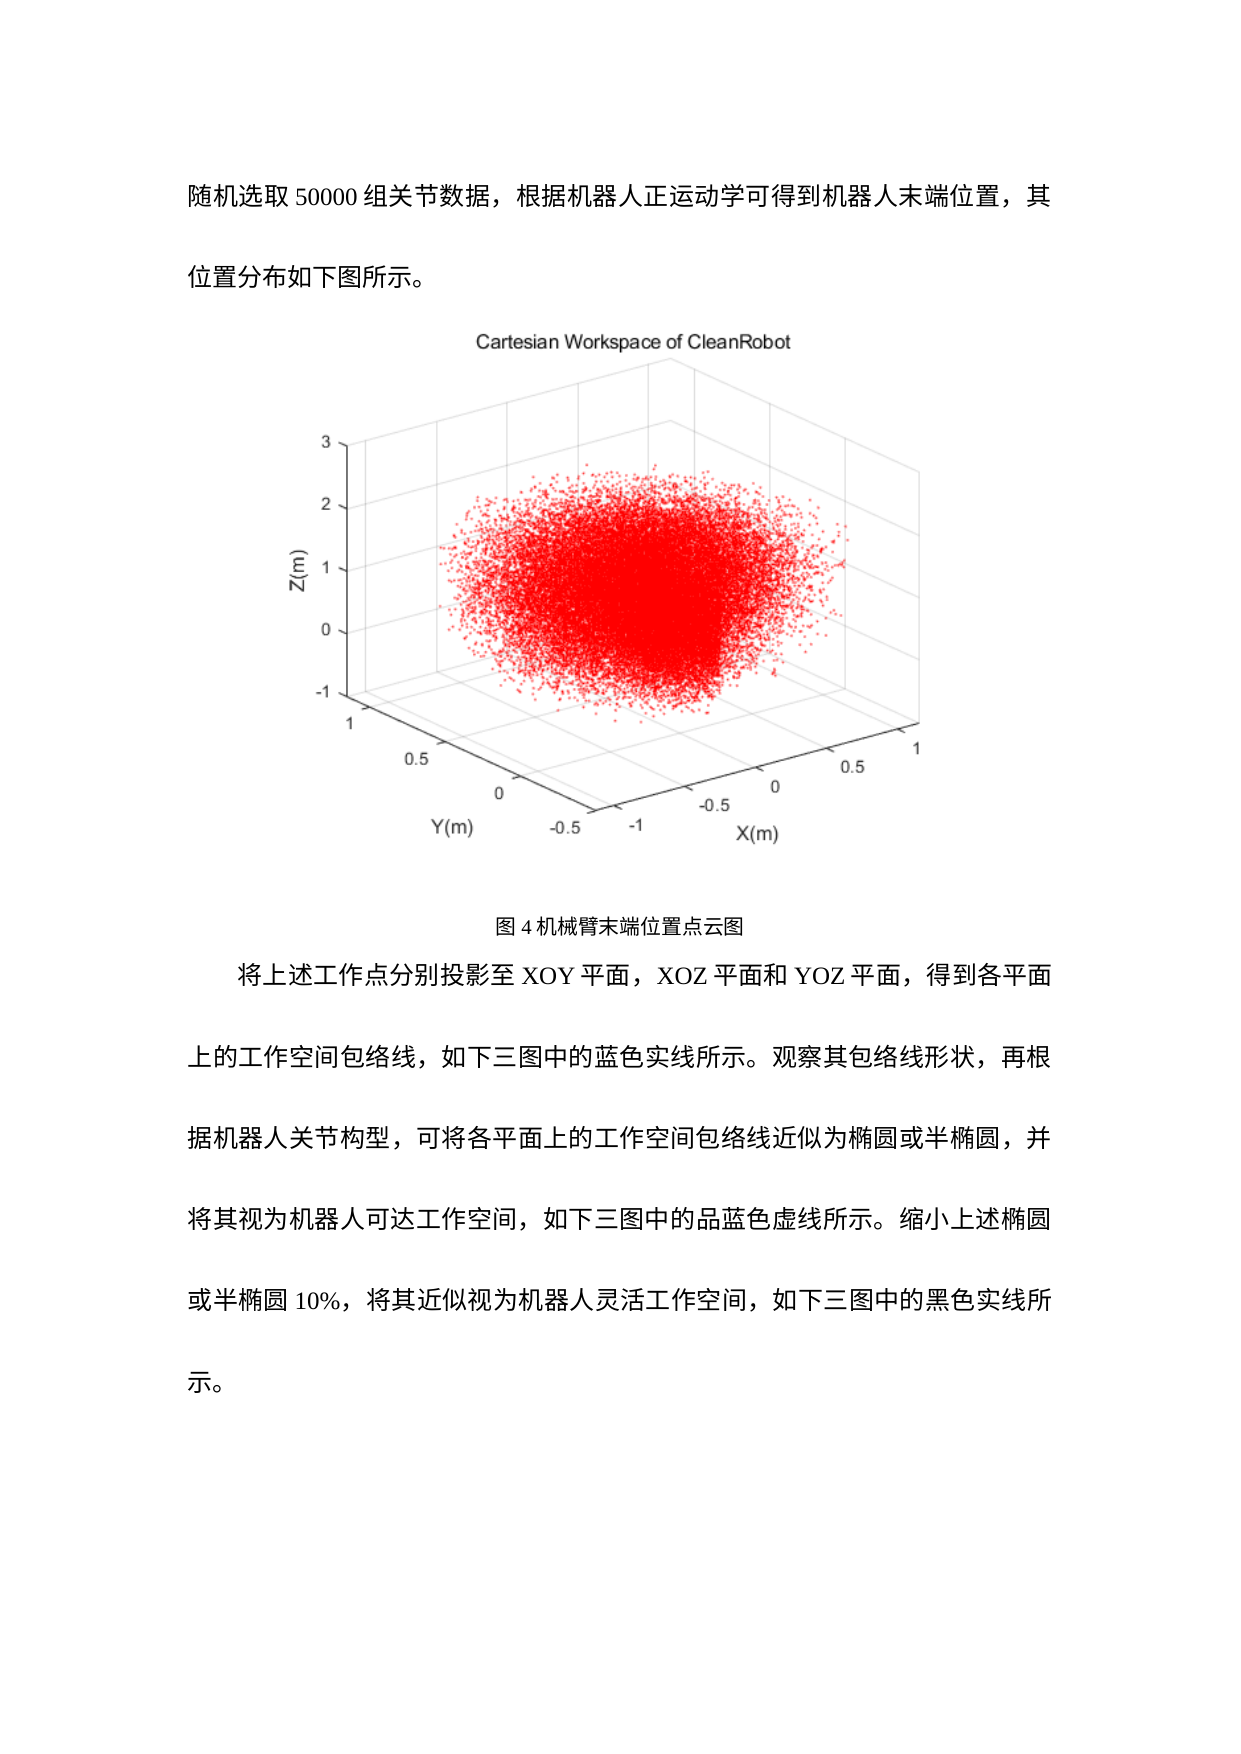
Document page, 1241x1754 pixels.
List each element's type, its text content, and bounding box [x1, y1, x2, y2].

text 图 4 机械臂末端位置点云图 [187, 909, 1053, 941]
picture [250, 317, 990, 872]
text 将上述工作点分别投影至XOY平面，XOZ平面和YOZ平面，得到各平面上的工作空间包络线，如下三图中的蓝色实线所示。观察其包络线形状，再根据机器人关节构型，可将各平面上的工作空间包络线近似为椭圆或半椭圆，并将其视为机器人可达工作空间，如下三图中的品蓝色虚线所示。缩小上述椭圆或半椭圆10%，将其近似视为机器人灵活工作空间，如下三图中的黑色实线所示。 [187, 941, 1053, 1413]
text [187, 162, 1053, 308]
